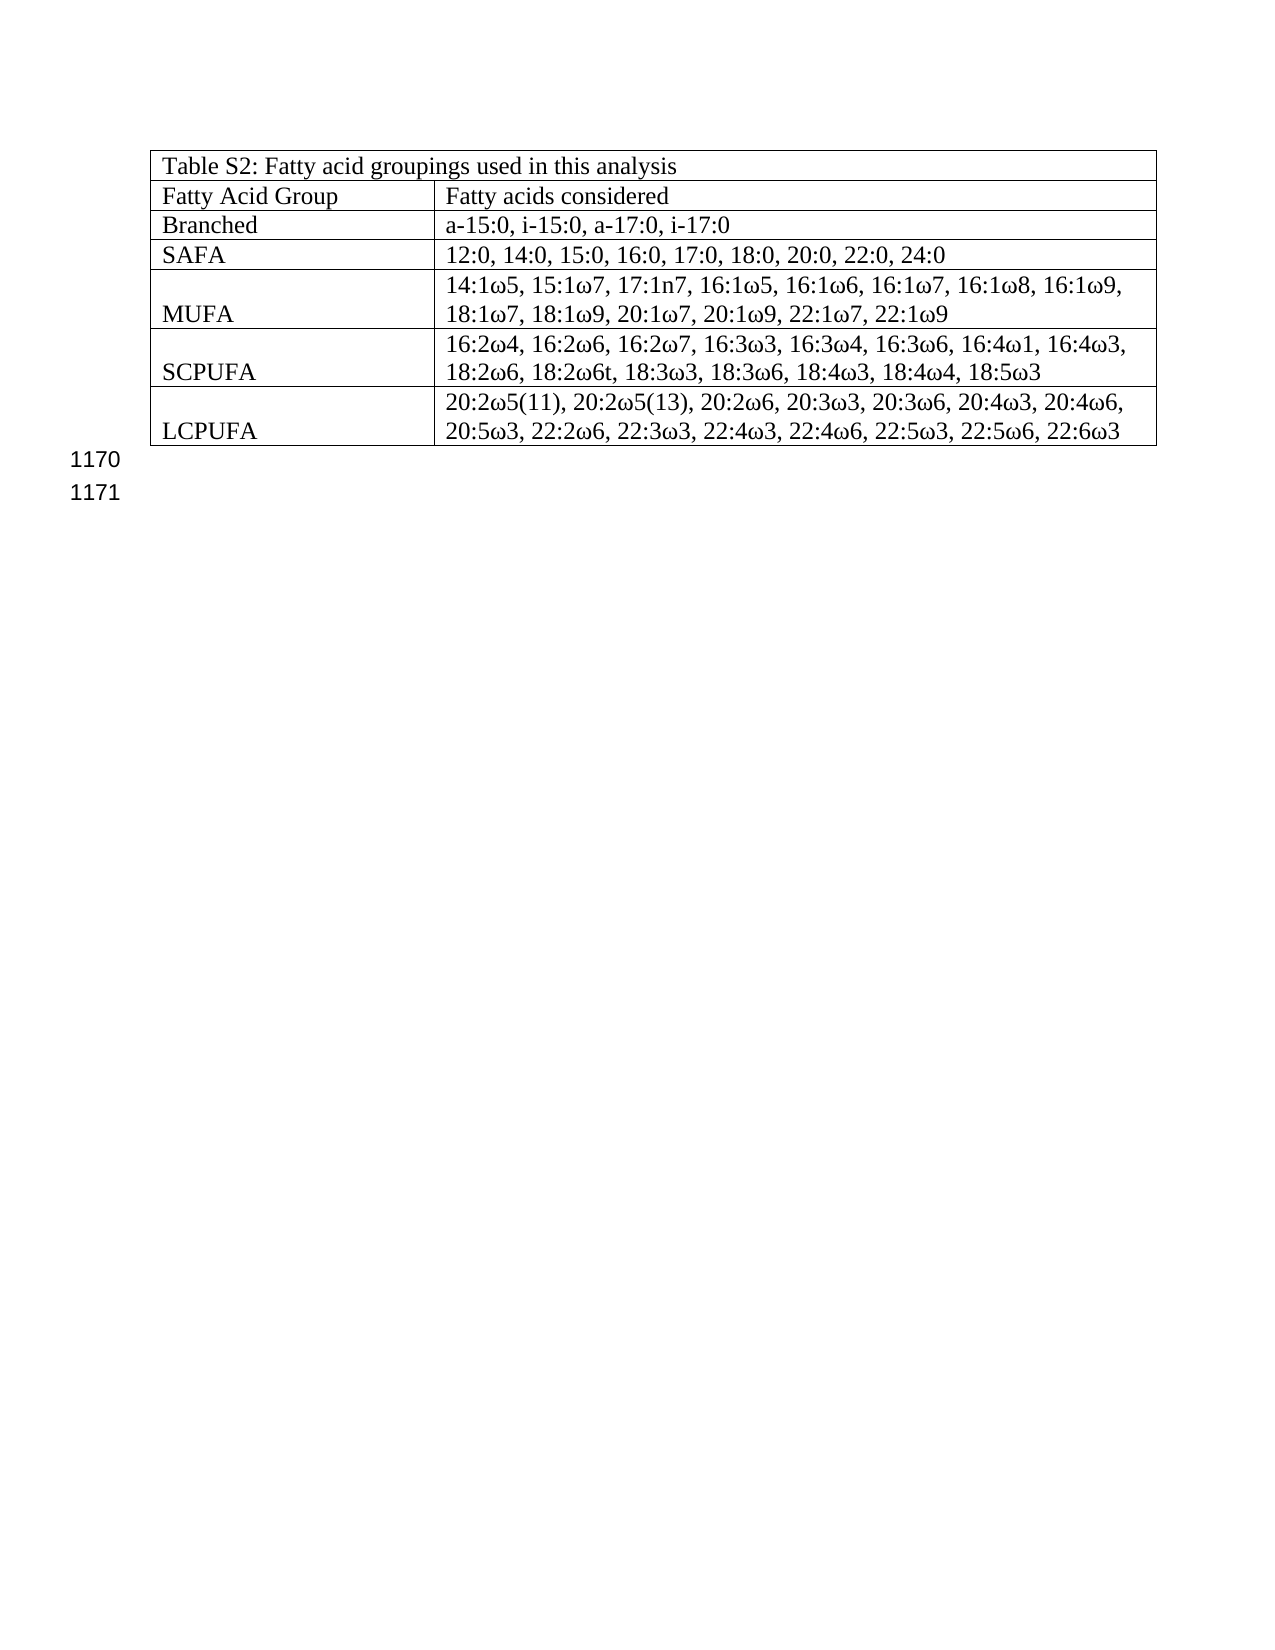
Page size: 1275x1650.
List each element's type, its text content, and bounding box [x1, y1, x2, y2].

table_cell Branched [151, 211, 434, 239]
table_cell 12:0, 14:0, 15:0, 16:0, 17:0, 18:0, 20:0, 22:0, 24:0 [435, 240, 1156, 269]
table_cell 20:2ω5(11), 20:2ω5(13), 20:2ω6, 20:3ω3, 20:3ω6, 20:4ω3, 20:4ω6, 20:5ω3, 22:2ω6, 22:3ω3, 22:4ω3, 22:4ω6, 22:5ω3, 22:5ω6, 22:6ω3 [435, 387, 1156, 445]
table_cell LCPUFA [151, 387, 434, 445]
table_cell 16:2ω4, 16:2ω6, 16:2ω7, 16:3ω3, 16:3ω4, 16:3ω6, 16:4ω1, 16:4ω3, 18:2ω6, 18:2ω6t, 18:3ω3, 18:3ω6, 18:4ω3, 18:4ω4, 18:5ω3 [435, 329, 1156, 386]
table_cell SCPUFA [151, 329, 434, 386]
table_cell a-15:0, i-15:0, a-17:0, i-17:0 [435, 211, 1156, 239]
table_cell SAFA [151, 240, 434, 269]
table_cell Fatty acids considered [435, 181, 1156, 209]
table_header Table S2: Fatty acid groupings used in this analysis [151, 151, 1156, 180]
table_cell 14:1ω5, 15:1ω7, 17:1n7, 16:1ω5, 16:1ω6, 16:1ω7, 16:1ω8, 16:1ω9, 18:1ω7, 18:1ω9, 20:1ω7, 20:1ω9, 22:1ω7, 22:1ω9 [435, 270, 1156, 328]
table_cell MUFA [151, 270, 434, 328]
table_cell Fatty Acid Group [151, 181, 434, 209]
